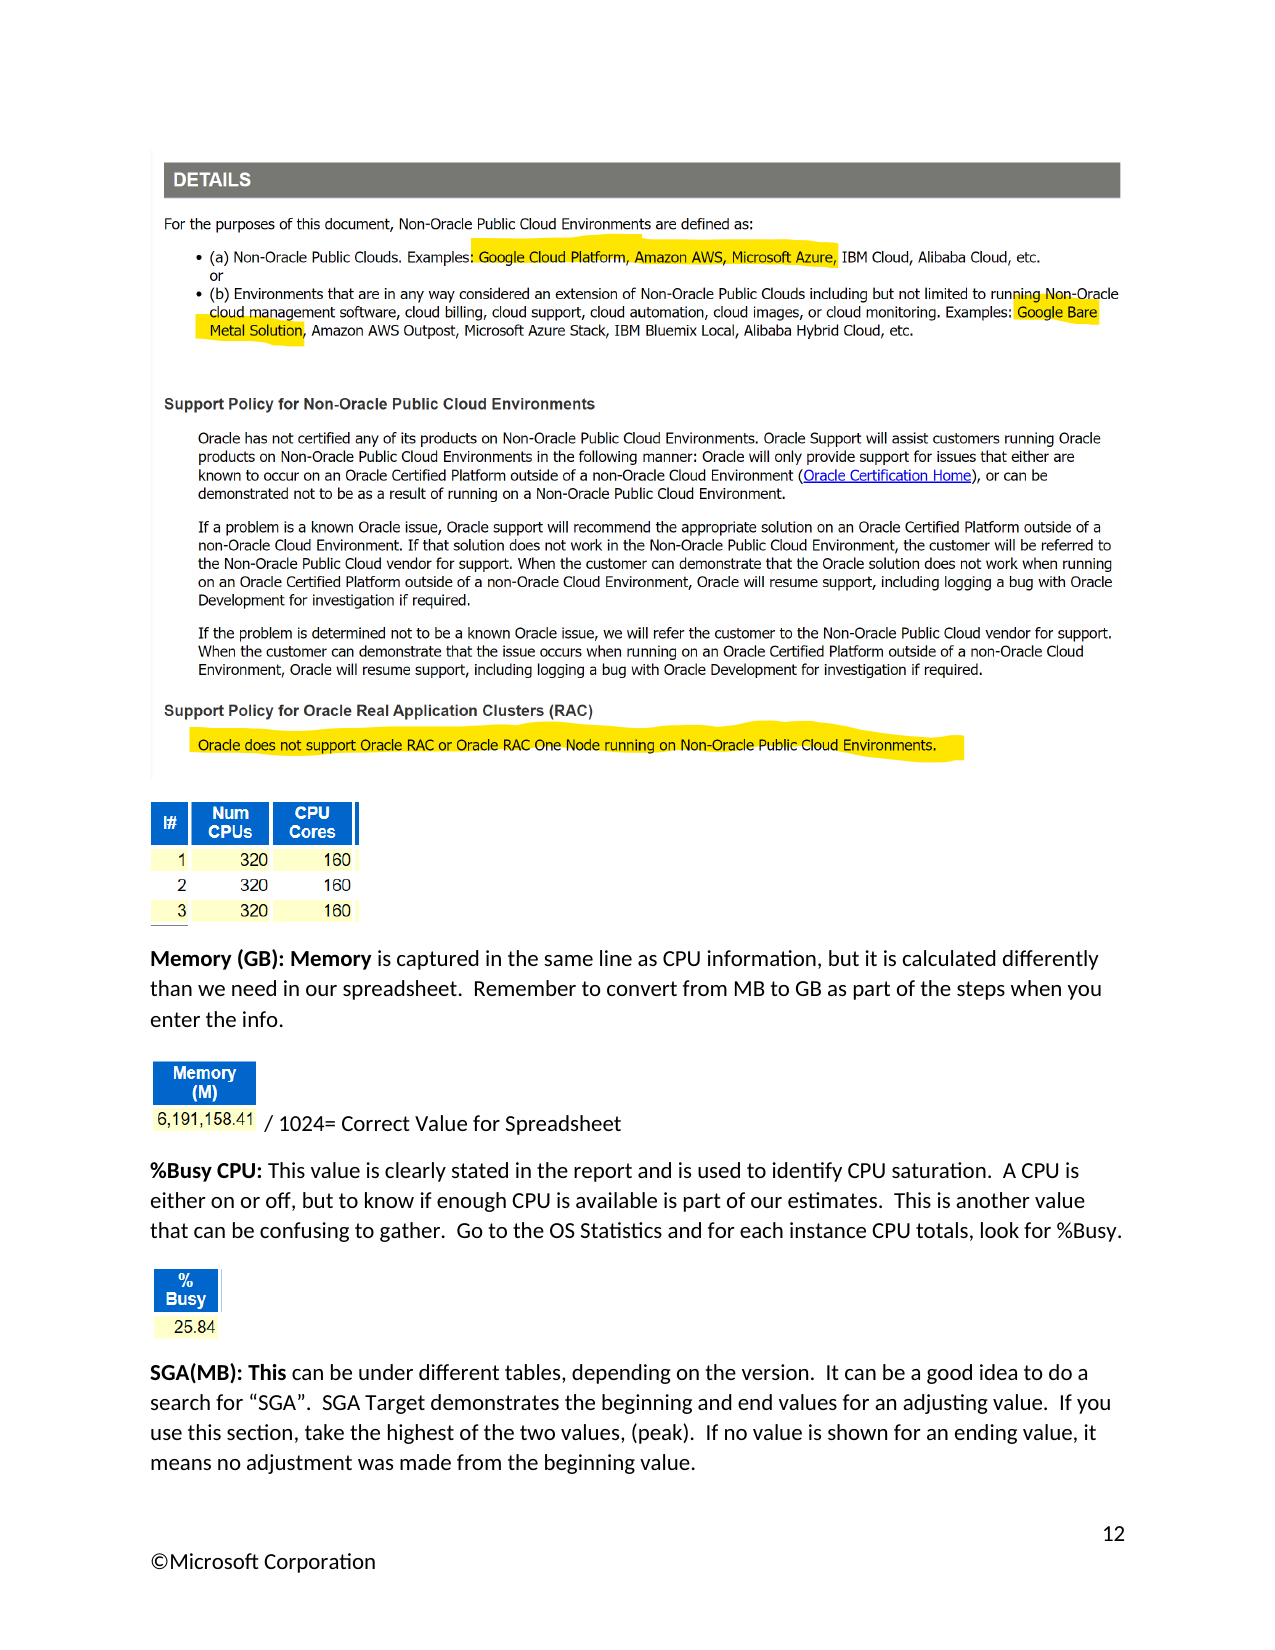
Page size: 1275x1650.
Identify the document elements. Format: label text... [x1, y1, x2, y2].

text %Busy CPU: This value is clearly stated in the report and is used to identify CPU saturation. A CPU is either on or off, but to know if enough CPU is available is part of our estimates. This is another value that can be confusing to gather. Go to the OS Statistics and for each instance CPU totals, look for %Busy. [150, 1156, 1125, 1244]
picture [150, 150, 1125, 779]
text SGA(MB): This can be under different tables, depending on the version. It can be a good idea to do a search for “SGA”. SGA Target demonstrates the beginning and end values for an adjusting value. If you use this section, take the highest of the two values, (peak). If no value is shown for an ending value, it means no adjustment was made from the beginning value. [150, 1358, 1125, 1476]
picture [150, 797, 359, 926]
picture [150, 1263, 222, 1339]
picture [150, 1051, 259, 1132]
text / 1024= Correct Value for Spreadsheet [150, 1052, 1125, 1137]
text Memory (GB): Memory is captured in the same line as CPU information, but it is calculated differently than we need in our spreadsheet. Remember to convert from MB to GB as part of the steps when you enter the info. [150, 944, 1125, 1033]
